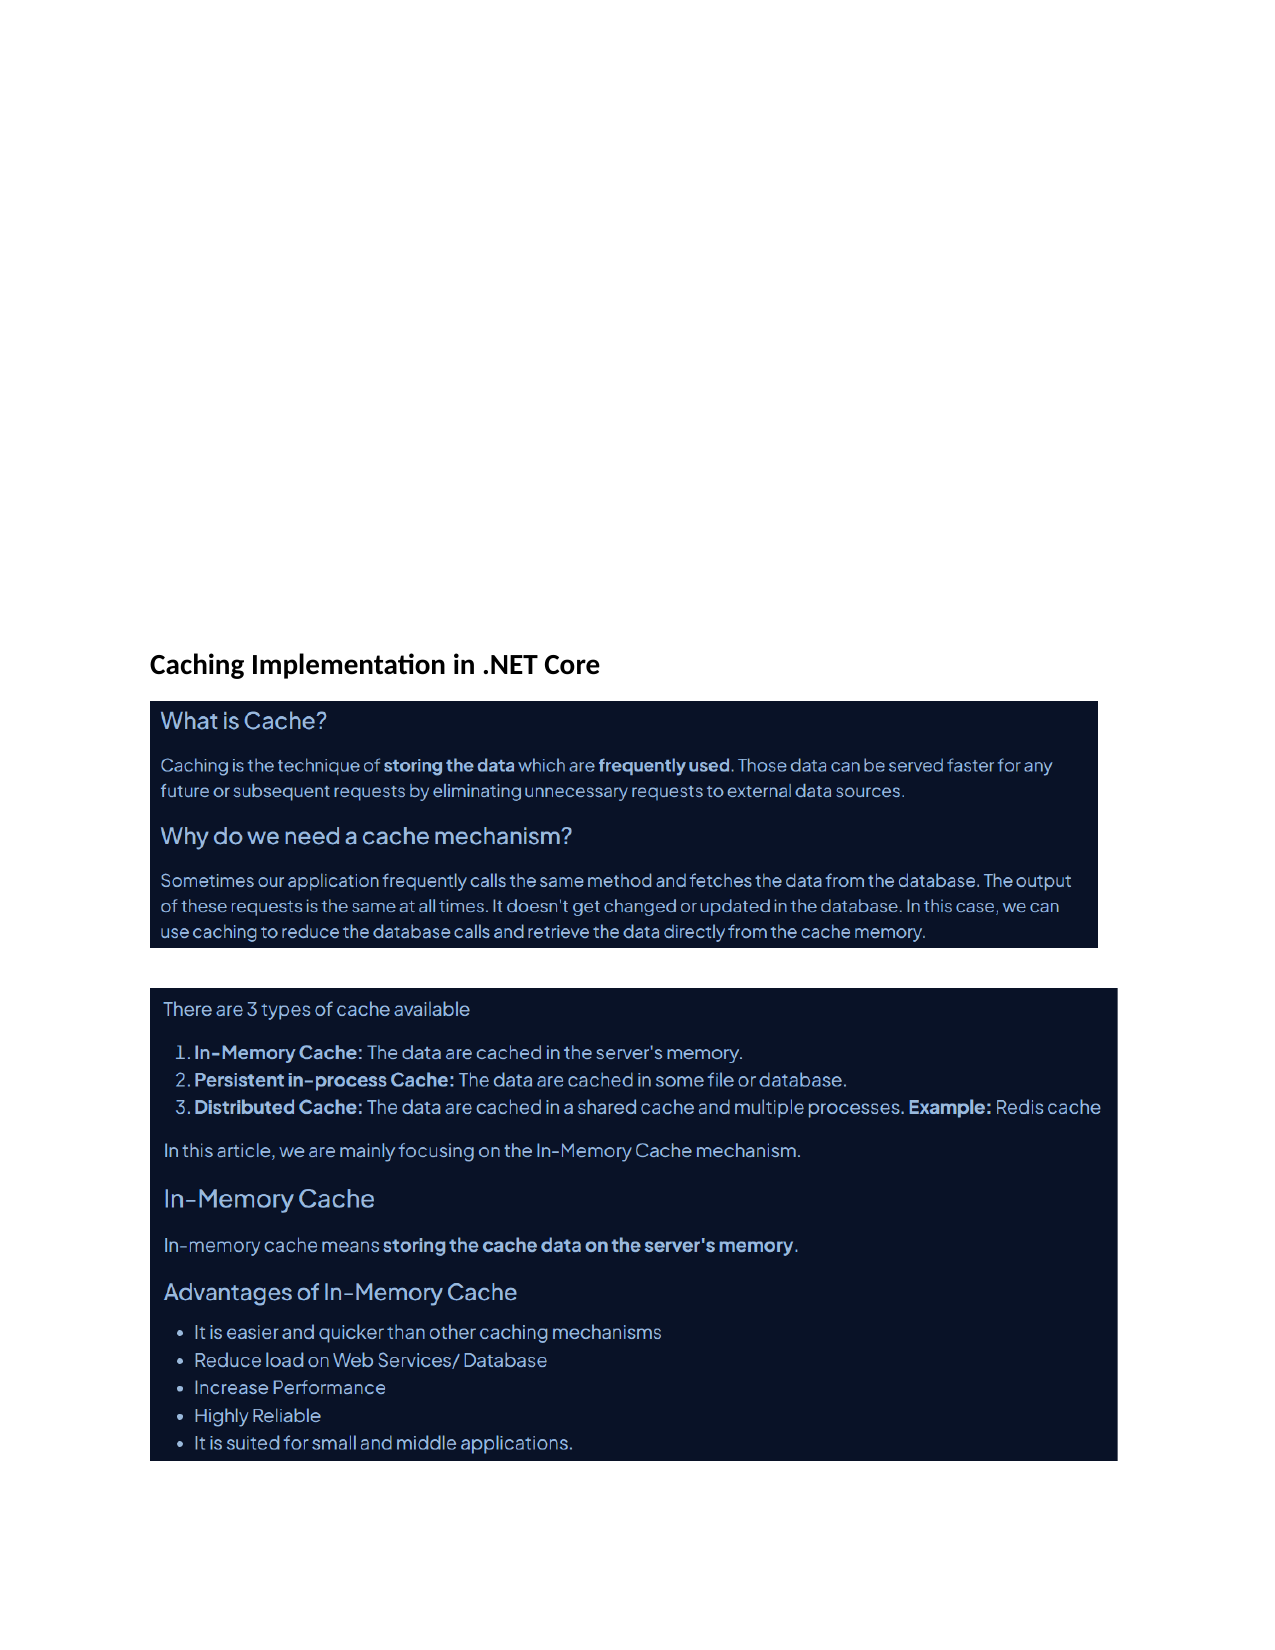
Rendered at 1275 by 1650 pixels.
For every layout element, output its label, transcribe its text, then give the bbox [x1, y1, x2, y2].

picture [150, 988, 1118, 1461]
text Caching Implementation in .NET Core [150, 646, 1125, 682]
picture [150, 701, 1098, 948]
